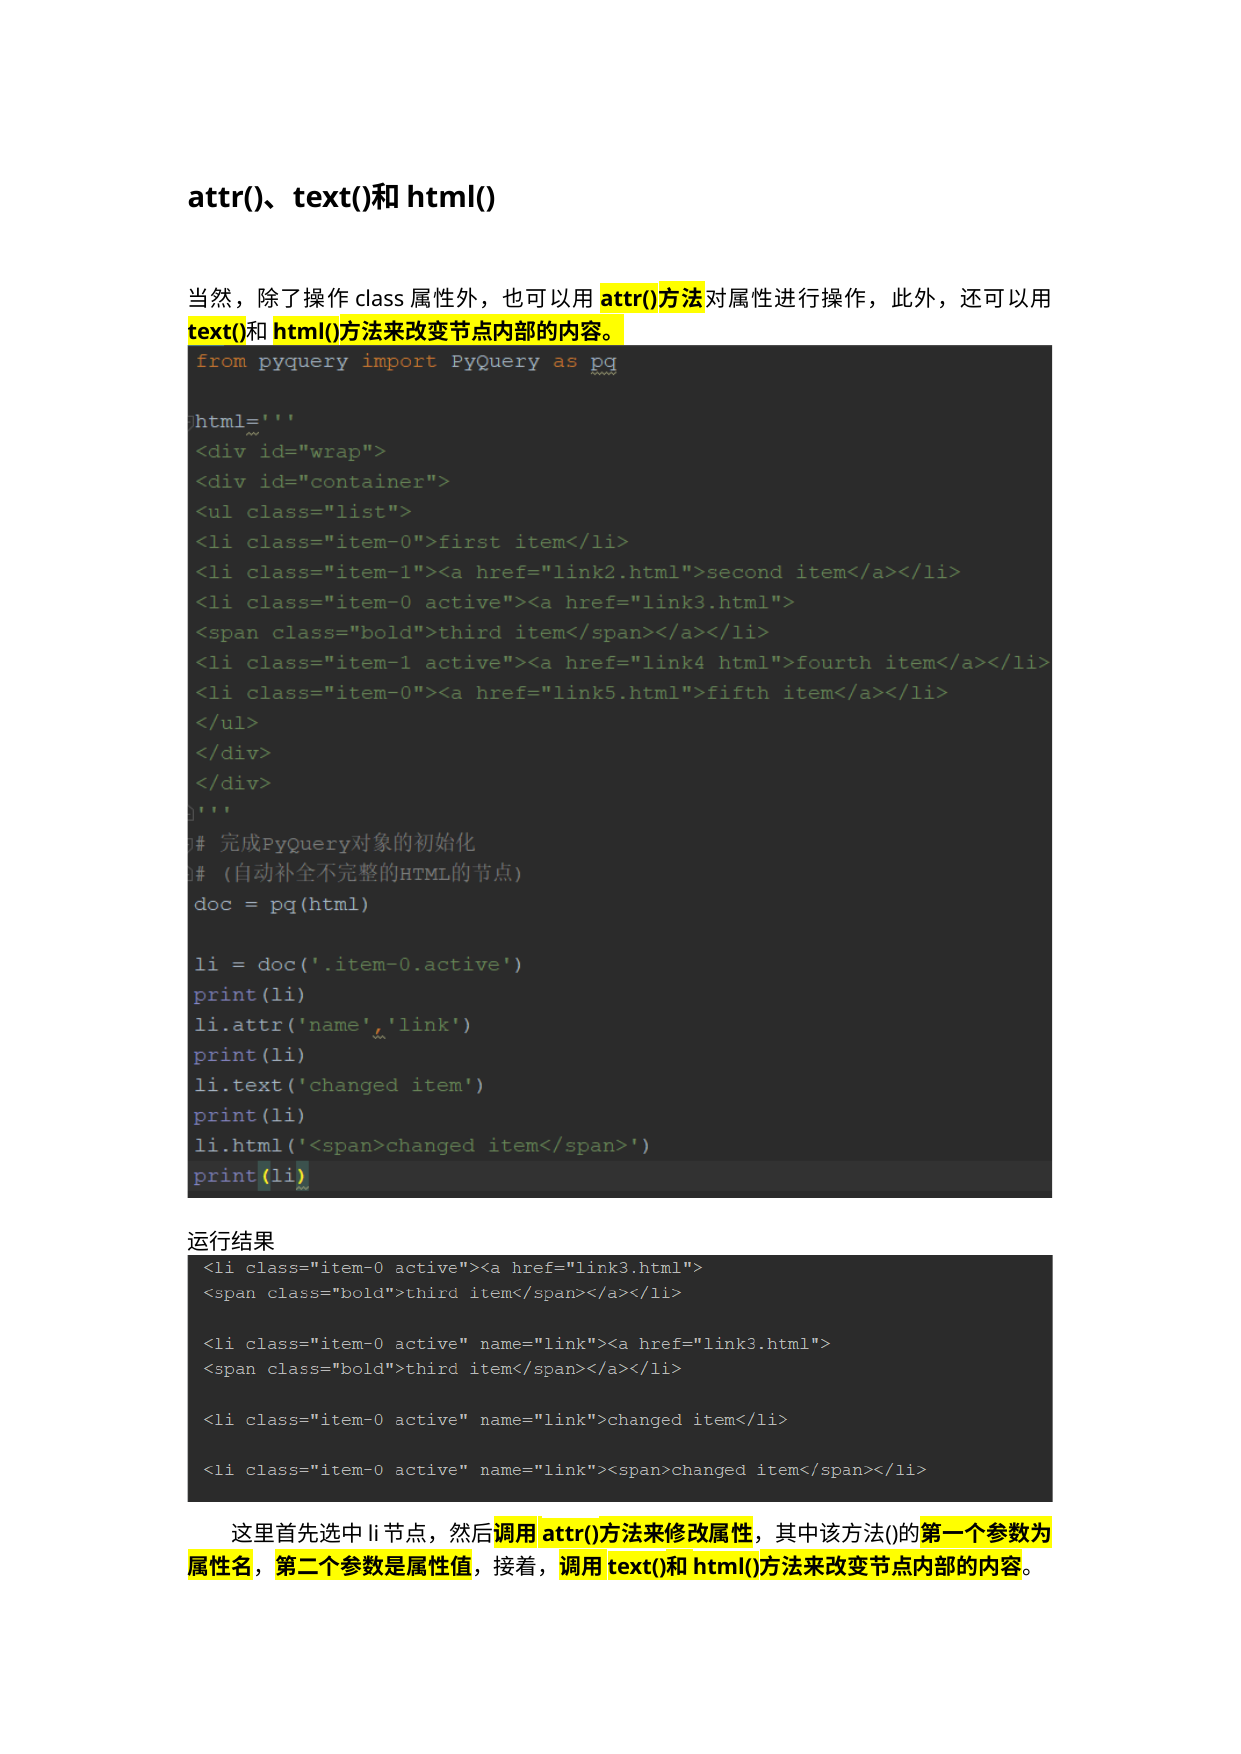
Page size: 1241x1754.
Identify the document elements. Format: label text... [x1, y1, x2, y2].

text 这里首先选中li节点，然后调用attr()方法来修改属性，其中该方法()的第一个参数为属性名，第二个参数是属性值，接着，调用text()和html()方法来改变节点内部的内容。 [187, 1516, 1053, 1581]
text 运行结果 [187, 1223, 1053, 1255]
subtitle attr()、text()和html() [187, 162, 1053, 227]
picture [187, 1255, 1053, 1502]
text 当然，除了操作class属性外，也可以用attr()方法对属性进行操作，此外，还可以用text()和html()方法来改变节点内部的内容。 [187, 281, 1053, 345]
picture [187, 345, 1053, 1198]
